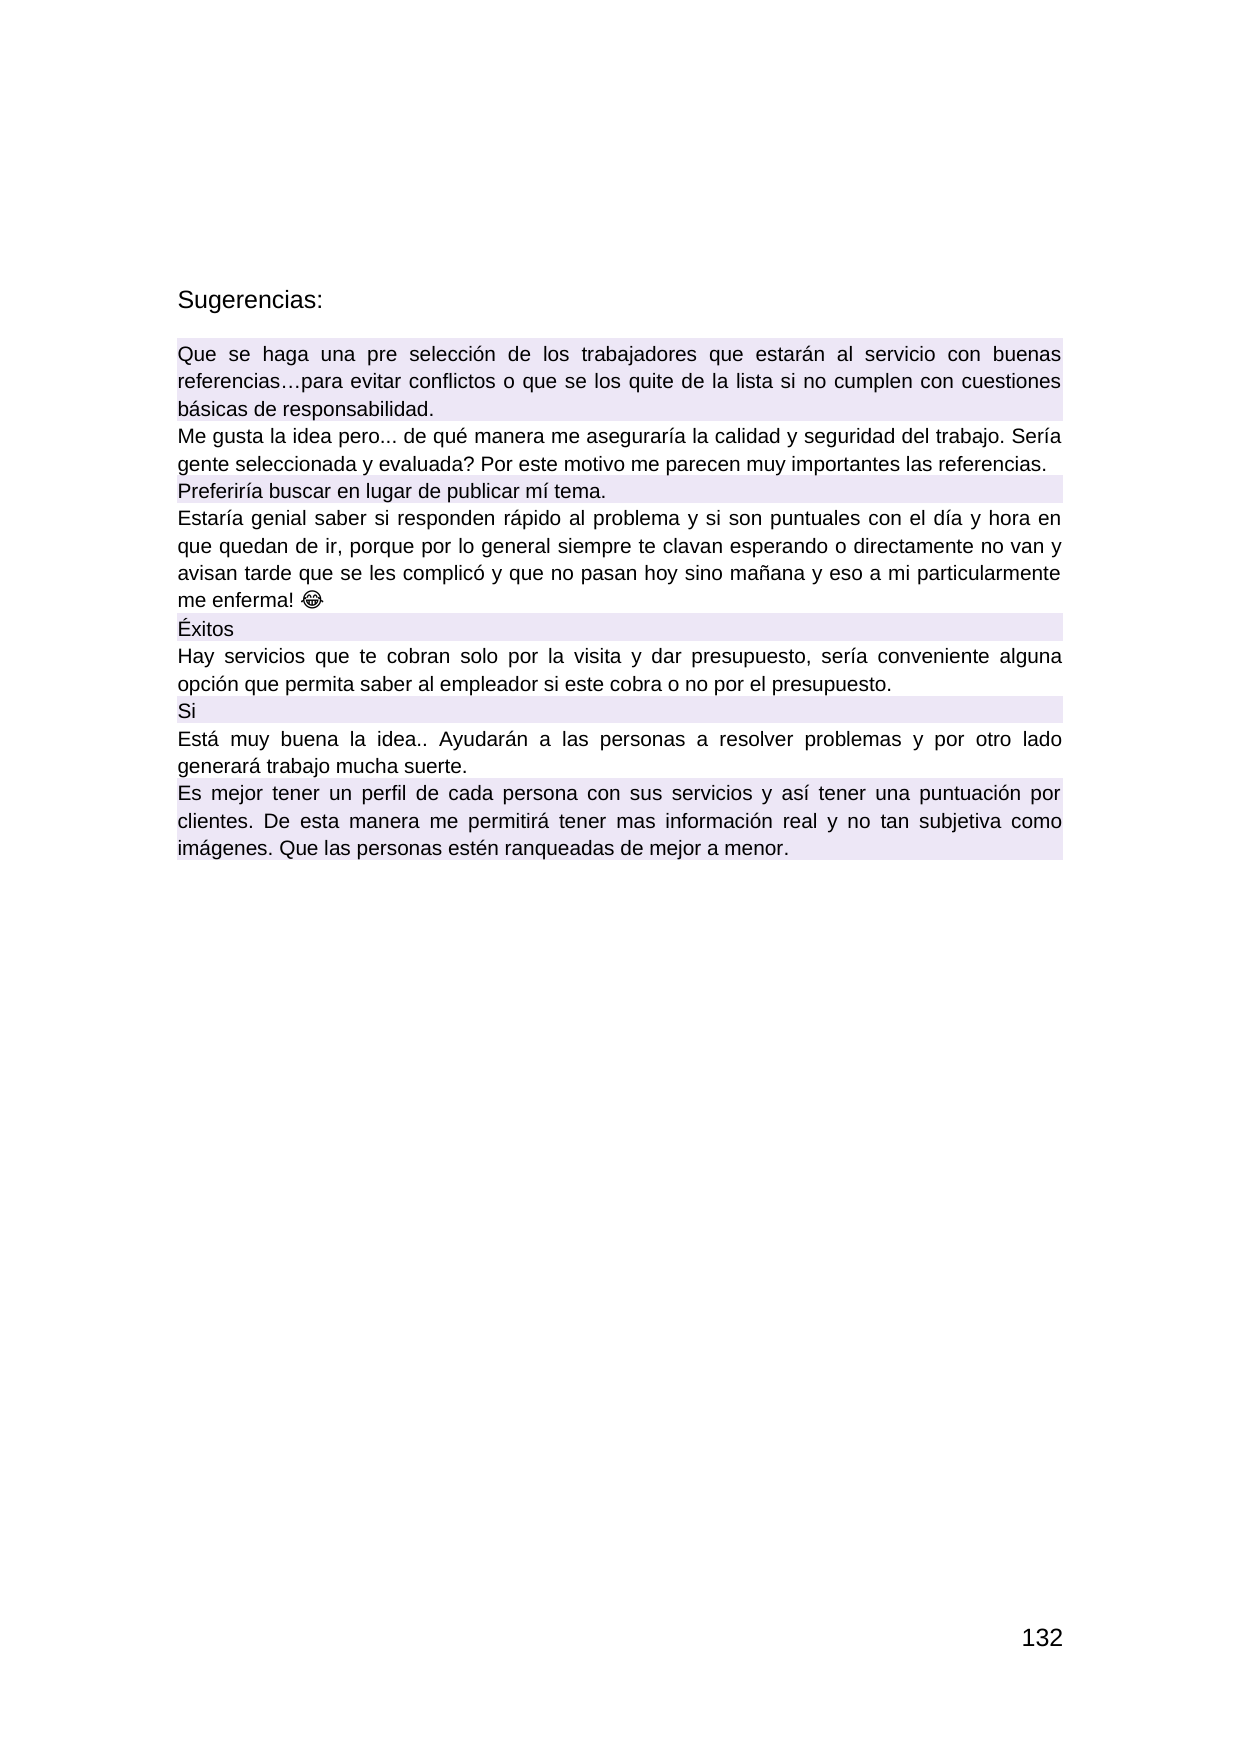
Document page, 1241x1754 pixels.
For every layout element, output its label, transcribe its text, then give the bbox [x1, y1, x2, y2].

text Preferiría buscar en lugar de publicar mí tema. [177, 475, 1063, 503]
text Es mejor tener un perfil de cada persona con sus servicios y así tener una puntuación por clientes. De esta manera me permitirá tener mas información real y no tan subjetiva como imágenes. Que las personas estén ranqueadas de mejor a menor. [177, 778, 1063, 860]
text Estaría genial saber si responden rápido al problema y si son puntuales con el día y hora en que quedan de ir, porque por lo general siempre te clavan esperando o directamente no van y avisan tarde que se les complicó y que no pasan hoy sino mañana y eso a mi particularmente me enferma! 😂 [177, 503, 1063, 613]
text Sugerencias: [177, 285, 1063, 313]
text Si [177, 696, 1063, 723]
text Me gusta la idea pero... de qué manera me aseguraría la calidad y seguridad del trabajo. Sería gente seleccionada y evaluada? Por este motivo me parecen muy importantes las referencias. [177, 421, 1063, 475]
text Que se haga una pre selección de los trabajadores que estarán al servicio con buenas referencias…para evitar conflictos o que se los quite de la lista si no cumplen con cuestiones básicas de responsabilidad. [177, 338, 1063, 421]
text Éxitos [177, 613, 1063, 641]
text Hay servicios que te cobran solo por la visita y dar presupuesto, sería conveniente alguna opción que permita saber al empleador si este cobra o no por el presupuesto. [177, 641, 1063, 696]
text Está muy buena la idea.. Ayudarán a las personas a resolver problemas y por otro lado generará trabajo mucha suerte. [177, 723, 1063, 778]
